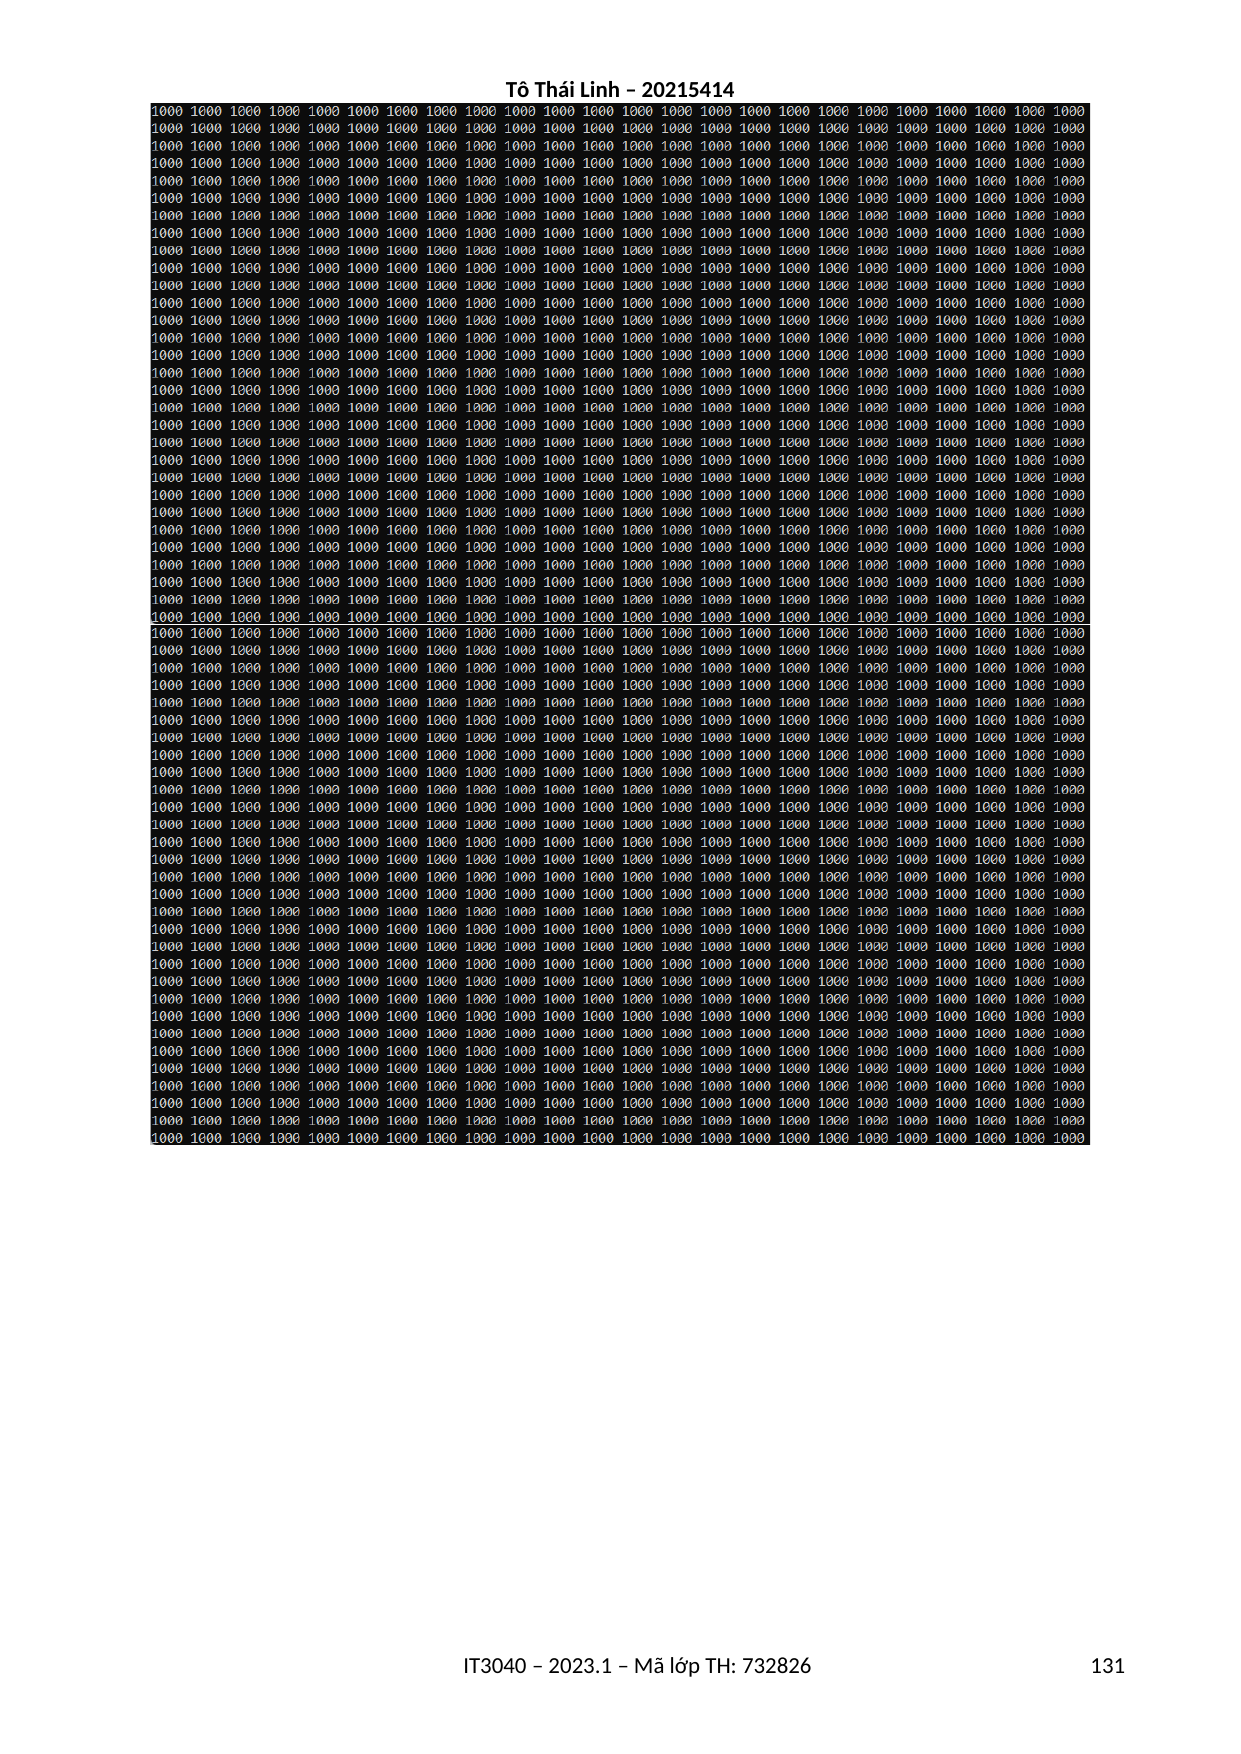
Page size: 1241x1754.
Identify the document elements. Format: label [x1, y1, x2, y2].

picture [150, 625, 1091, 1145]
picture [150, 103, 1091, 624]
